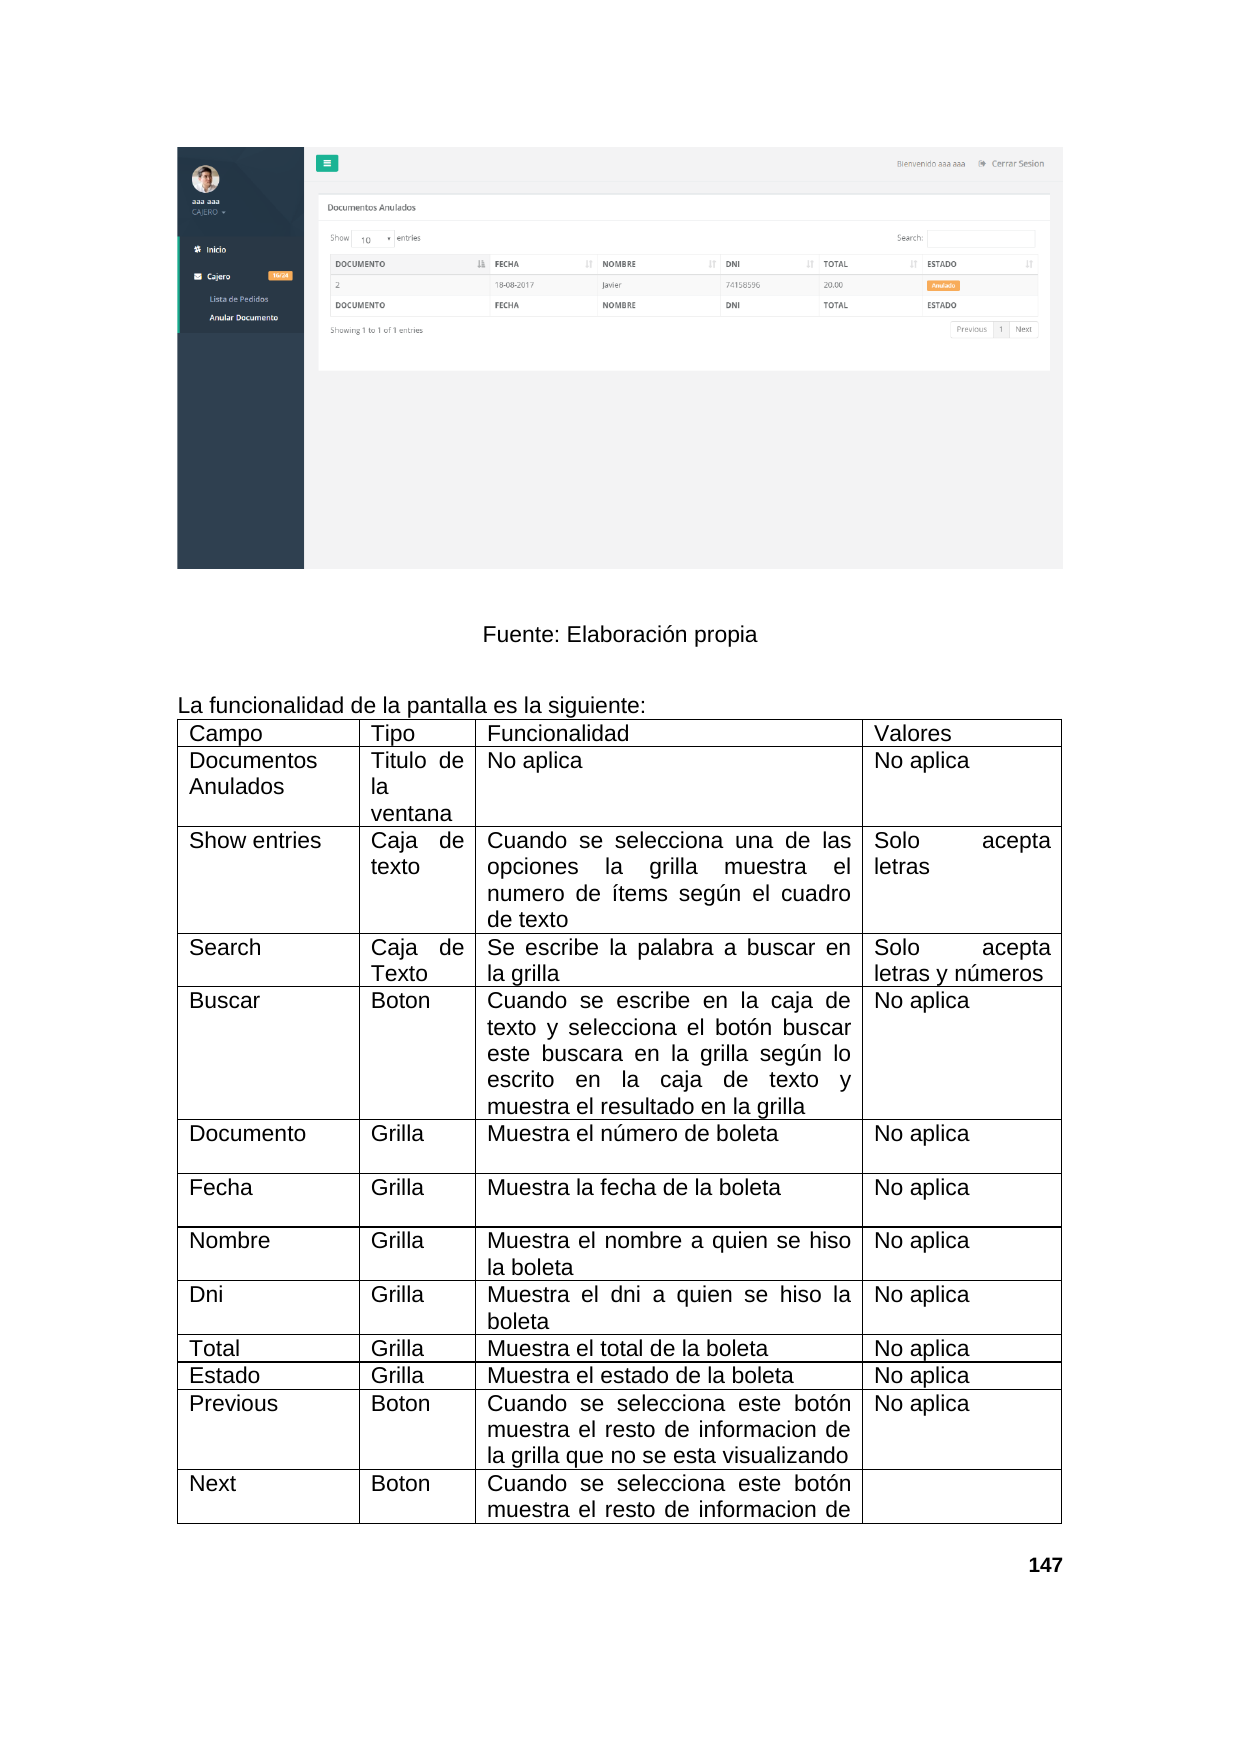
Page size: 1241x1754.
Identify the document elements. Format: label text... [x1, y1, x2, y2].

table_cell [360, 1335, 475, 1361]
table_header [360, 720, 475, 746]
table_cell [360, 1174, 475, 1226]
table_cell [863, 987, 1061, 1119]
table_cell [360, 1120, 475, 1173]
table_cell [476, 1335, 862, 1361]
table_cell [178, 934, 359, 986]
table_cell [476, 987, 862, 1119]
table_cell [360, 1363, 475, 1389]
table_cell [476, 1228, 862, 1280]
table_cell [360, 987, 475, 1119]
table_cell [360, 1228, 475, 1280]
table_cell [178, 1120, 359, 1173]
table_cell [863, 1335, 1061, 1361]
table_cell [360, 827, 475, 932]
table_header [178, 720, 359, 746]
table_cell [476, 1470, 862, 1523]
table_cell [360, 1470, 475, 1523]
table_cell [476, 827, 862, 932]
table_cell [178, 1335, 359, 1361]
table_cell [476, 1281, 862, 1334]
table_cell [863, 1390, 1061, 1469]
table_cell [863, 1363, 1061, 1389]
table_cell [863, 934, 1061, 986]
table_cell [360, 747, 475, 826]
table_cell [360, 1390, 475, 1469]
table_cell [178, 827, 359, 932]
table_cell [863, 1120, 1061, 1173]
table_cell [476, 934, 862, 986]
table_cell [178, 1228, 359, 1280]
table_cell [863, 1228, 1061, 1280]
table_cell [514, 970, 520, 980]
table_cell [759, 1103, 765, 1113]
picture [177, 147, 1063, 569]
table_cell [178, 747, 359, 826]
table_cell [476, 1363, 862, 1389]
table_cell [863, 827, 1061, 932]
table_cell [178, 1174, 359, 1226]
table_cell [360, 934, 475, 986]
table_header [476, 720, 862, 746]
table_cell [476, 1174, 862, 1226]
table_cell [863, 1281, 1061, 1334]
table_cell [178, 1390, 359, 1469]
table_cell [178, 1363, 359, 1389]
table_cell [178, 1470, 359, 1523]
text La funcionalidad de la pantalla es la siguiente: [177, 692, 1063, 718]
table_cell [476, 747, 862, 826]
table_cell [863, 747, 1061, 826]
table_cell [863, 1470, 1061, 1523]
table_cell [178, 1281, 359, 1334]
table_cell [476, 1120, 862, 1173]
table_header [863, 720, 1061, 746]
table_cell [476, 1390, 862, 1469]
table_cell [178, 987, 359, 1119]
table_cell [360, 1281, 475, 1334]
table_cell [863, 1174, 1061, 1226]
text Fuente: Elaboración propia [177, 621, 1063, 647]
